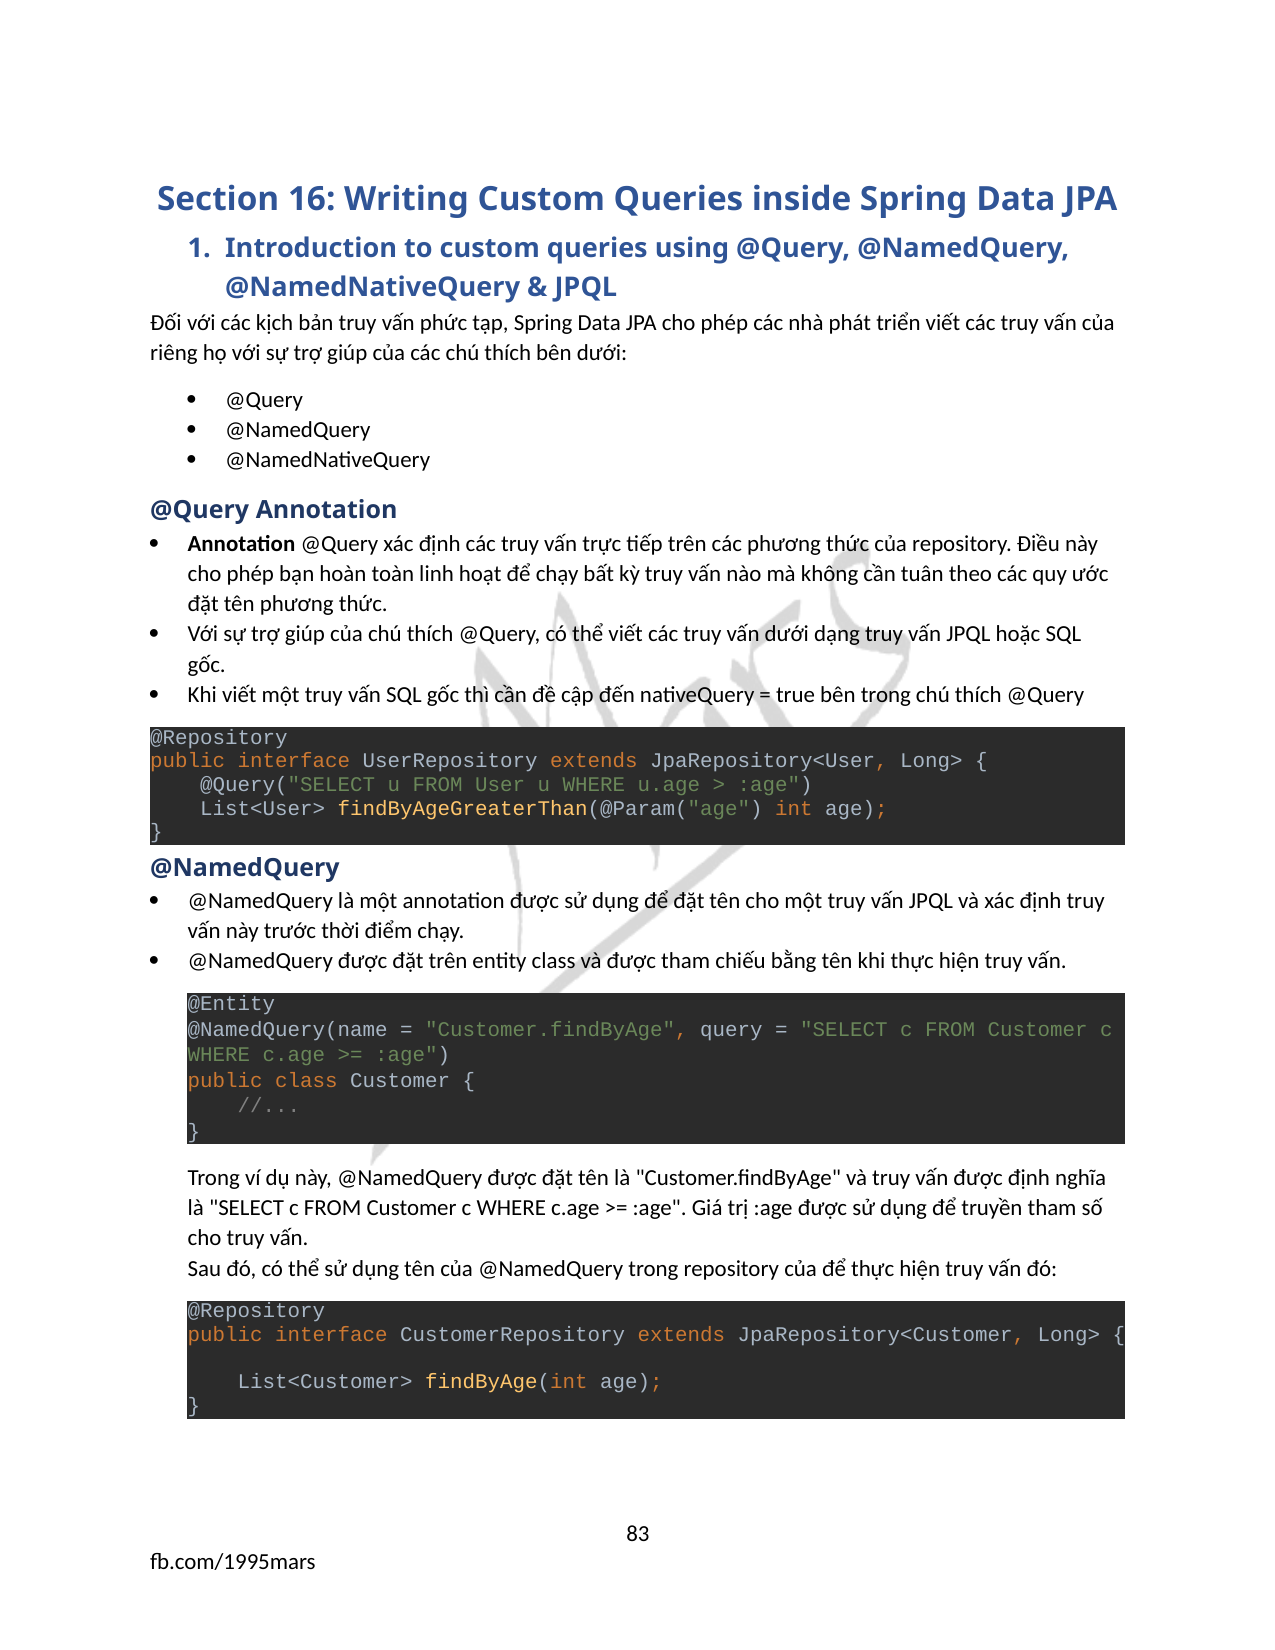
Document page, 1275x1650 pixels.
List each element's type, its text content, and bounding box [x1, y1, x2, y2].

subtitle @NamedQuery [150, 849, 1125, 883]
subtitle Introduction to custom queries using @Query, @NamedQuery, @NamedNativeQuery & JPQL [187, 228, 1125, 305]
subtitle @Query Annotation [150, 492, 1125, 526]
list Sau đó, có thể sử dụng tên của @NamedQuery trong repository của để thực hiện truy vấn đó: [187, 1254, 1125, 1282]
list Khi viết một truy vấn SQL gốc thì cần đề cập đến nativeQuery = true bên trong chú thích @Query [150, 680, 1125, 708]
list @NamedQuery được đặt trên entity class và được tham chiếu bằng tên khi thực hiện truy vấn. [150, 946, 1125, 974]
subtitle Section 16: Writing Custom Queries inside Spring Data JPA [150, 175, 1125, 220]
list @NamedQuery là một annotation được sử dụng để đặt tên cho một truy vấn JPQL và xác định truy vấn này trước thời điểm chạy. [150, 886, 1125, 944]
list Annotation @Query xác định các truy vấn trực tiếp trên các phương thức của repository. Điều này cho phép bạn hoàn toàn linh hoạt để chạy bất kỳ truy vấn nào mà không cần tuân theo các quy ước đặt tên phương thức. [150, 529, 1125, 617]
list @NamedNativeQuery [187, 445, 1125, 473]
text @Repository public interface UserRepository extends JpaRepository<User, Long> { @Query("SELECT u FROM User u WHERE u.age > :age") List<User> findByAgeGreaterThan(@Param("age") int age); } [150, 727, 1125, 845]
list @NamedQuery [187, 415, 1125, 443]
text Đối với các kịch bản truy vấn phức tạp, Spring Data JPA cho phép các nhà phát triển viết các truy vấn của riêng họ với sự trợ giúp của các chú thích bên dưới: [150, 308, 1125, 366]
text @Entity @NamedQuery(name = "Customer.findByAge", query = "SELECT c FROM Customer c WHERE c.age >= :age") public class Customer { //... } [187, 993, 1125, 1144]
list Với sự trợ giúp của chú thích @Query, có thể viết các truy vấn dưới dạng truy vấn JPQL hoặc SQL gốc. [150, 619, 1125, 678]
text @Repository public interface CustomerRepository extends JpaRepository<Customer, Long> { List<Customer> findByAge(int age); } [187, 1301, 1125, 1419]
list Trong ví dụ này, @NamedQuery được đặt tên là "Customer.findByAge" và truy vấn được định nghĩa là "SELECT c FROM Customer c WHERE c.age >= :age". Giá trị :age được sử dụng để truyền tham số cho truy vấn. [187, 1163, 1125, 1251]
list @Query [187, 385, 1125, 413]
